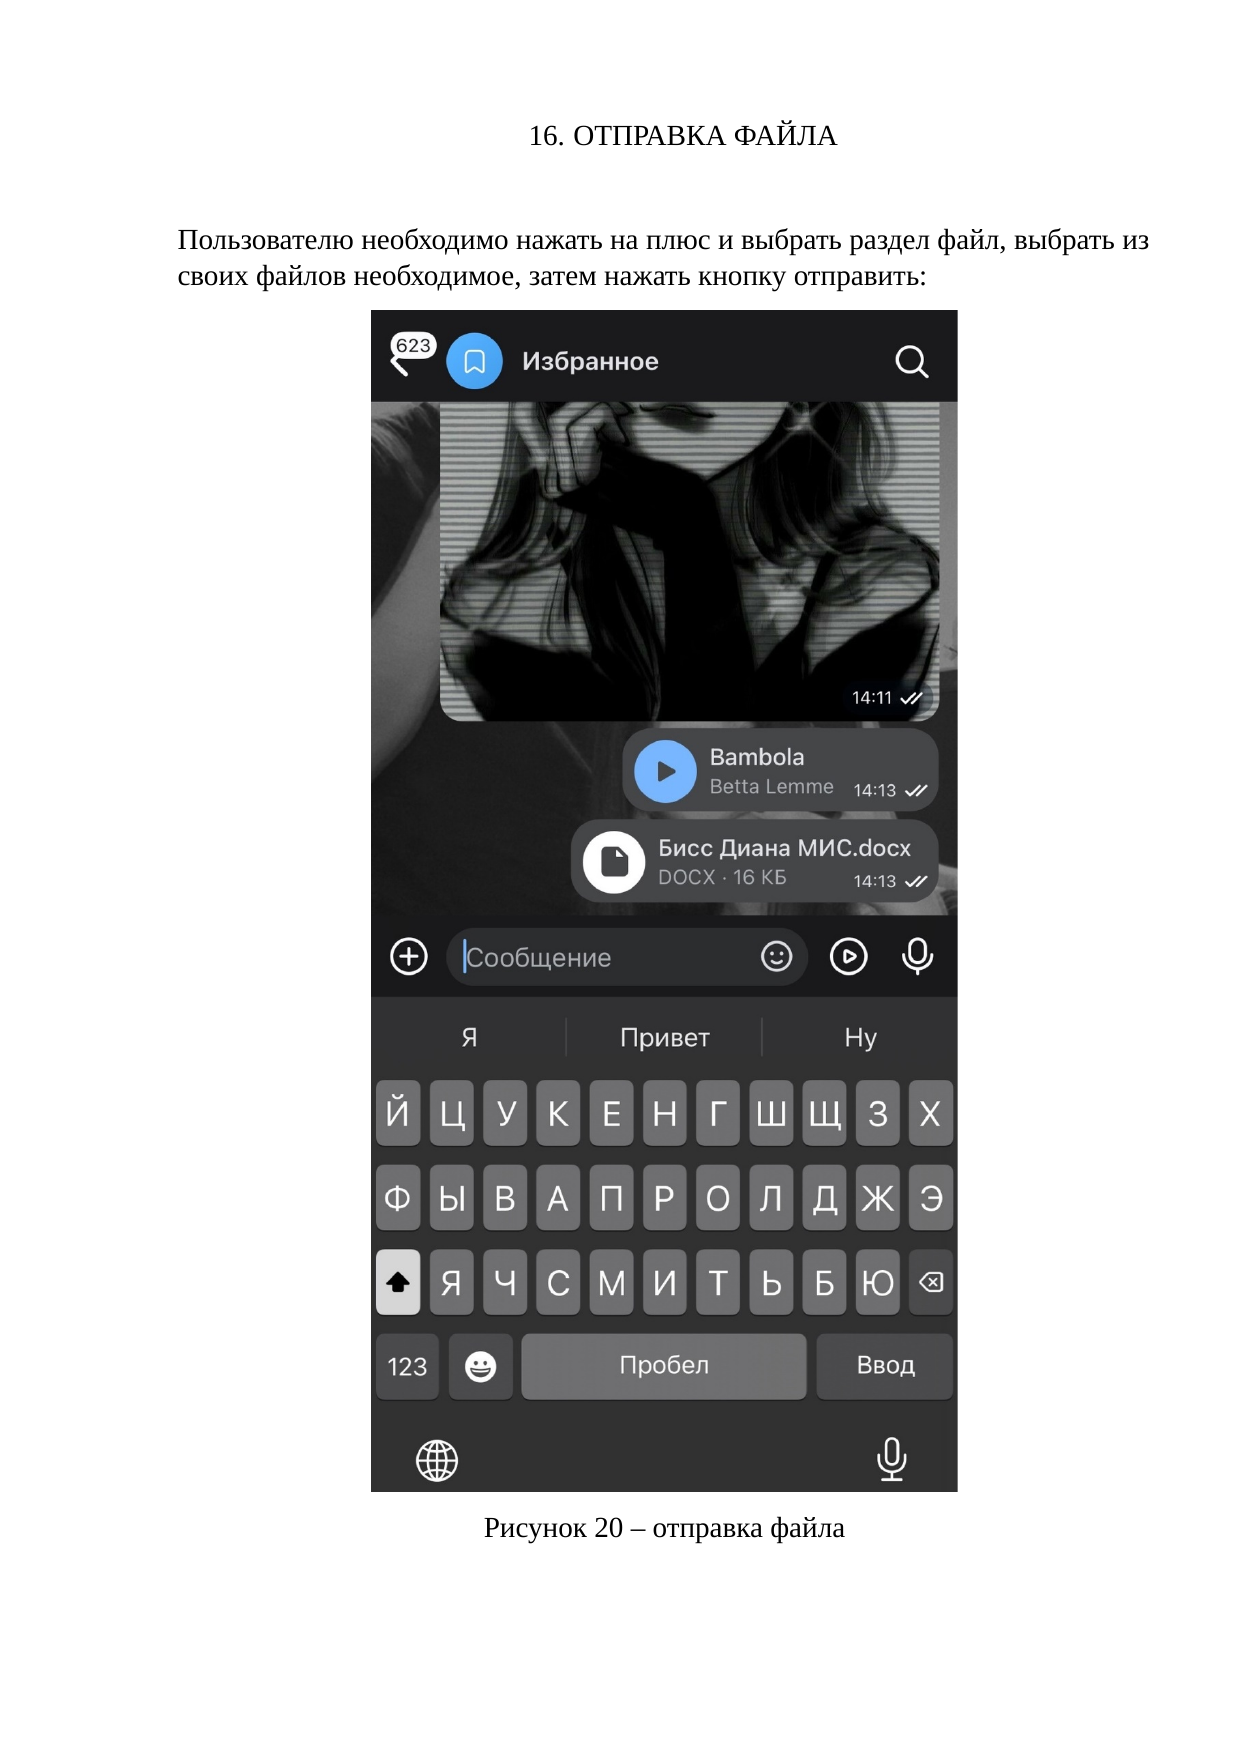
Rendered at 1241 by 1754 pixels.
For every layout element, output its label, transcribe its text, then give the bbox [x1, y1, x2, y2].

list ОТПРАВКА ФАЙЛА [215, 118, 1152, 152]
text Рисунок 20 – отправка файла [177, 1510, 1152, 1543]
picture [371, 310, 958, 1492]
text Пользователю необходимо нажать на плюс и выбрать раздел файл, выбрать из своих файлов необходимое, затем нажать кнопку отправить: [177, 222, 1152, 292]
